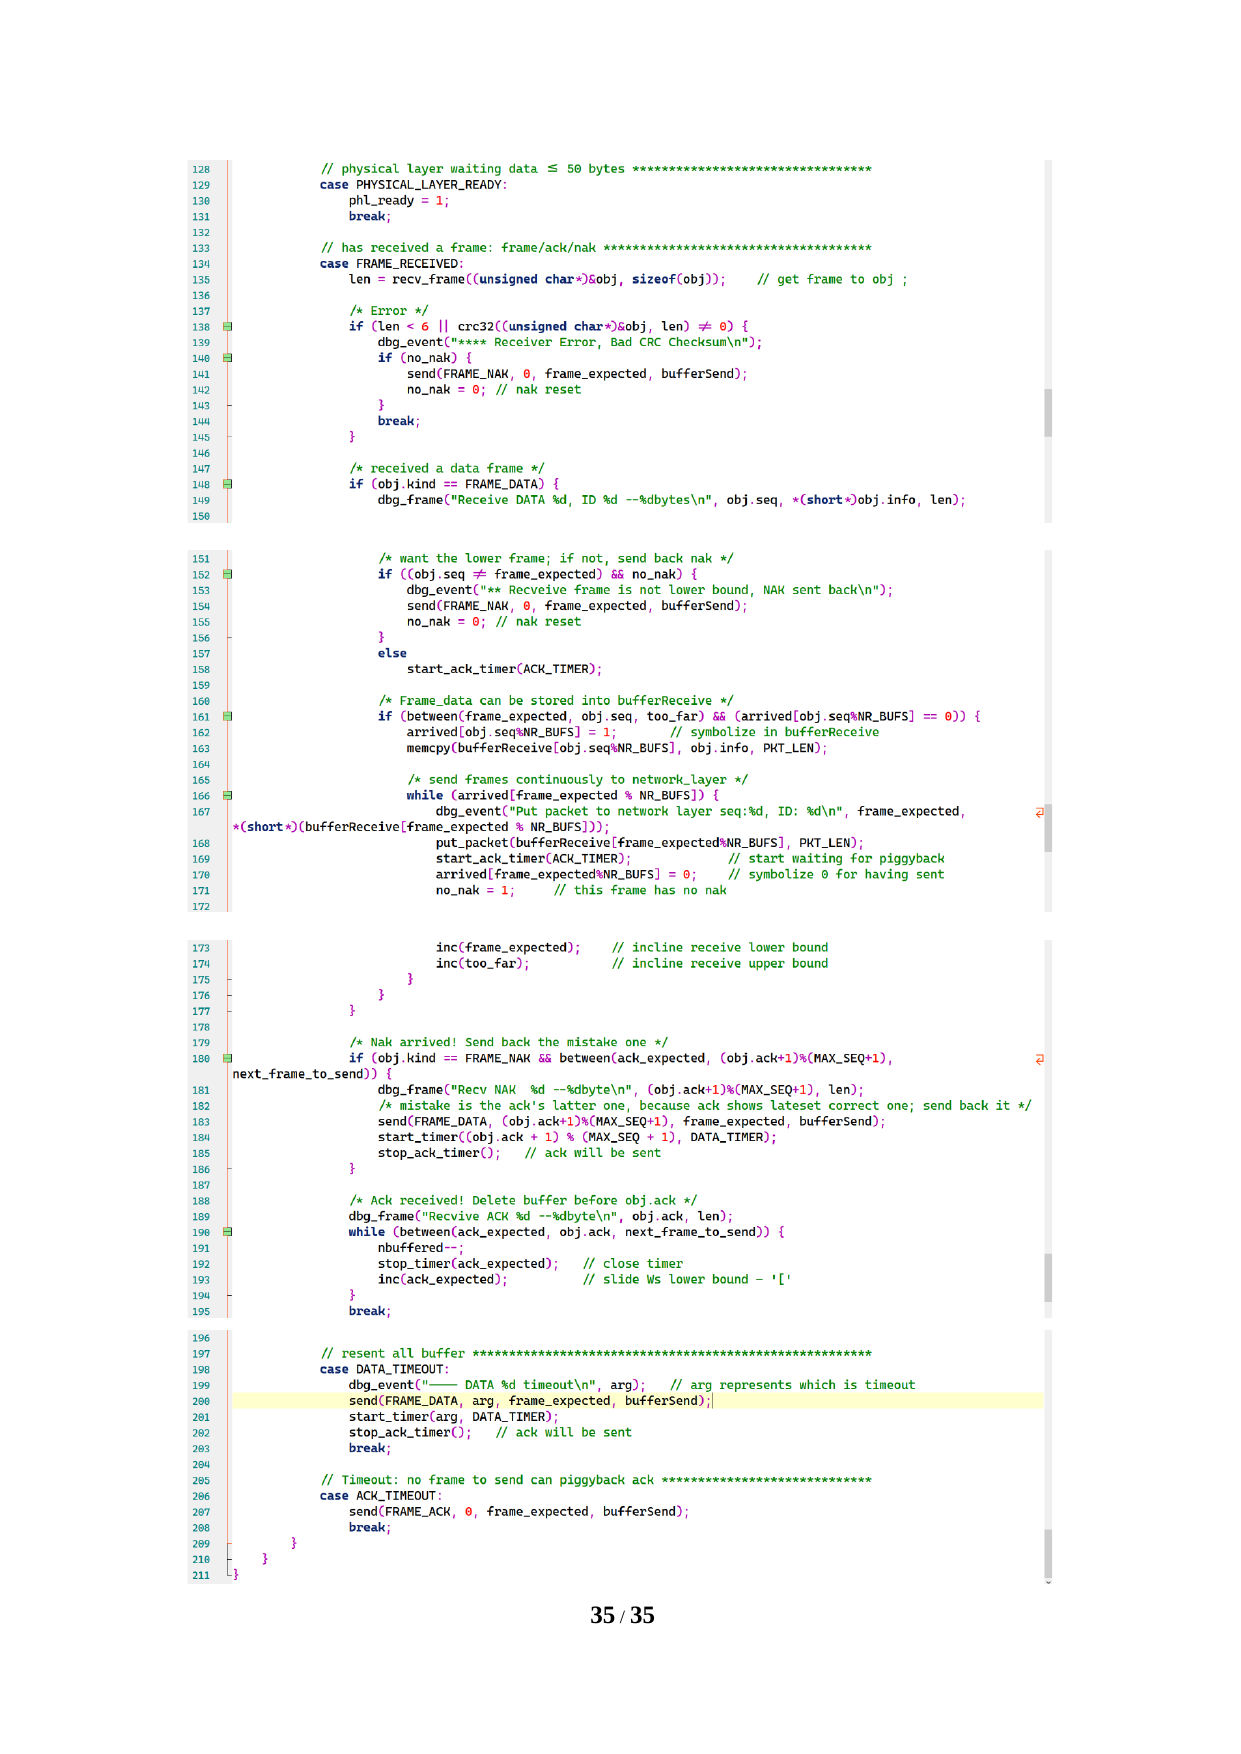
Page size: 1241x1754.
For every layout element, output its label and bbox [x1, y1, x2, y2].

picture [187, 160, 1053, 523]
picture [187, 550, 1053, 912]
picture [187, 1330, 1053, 1584]
picture [187, 940, 1053, 1318]
